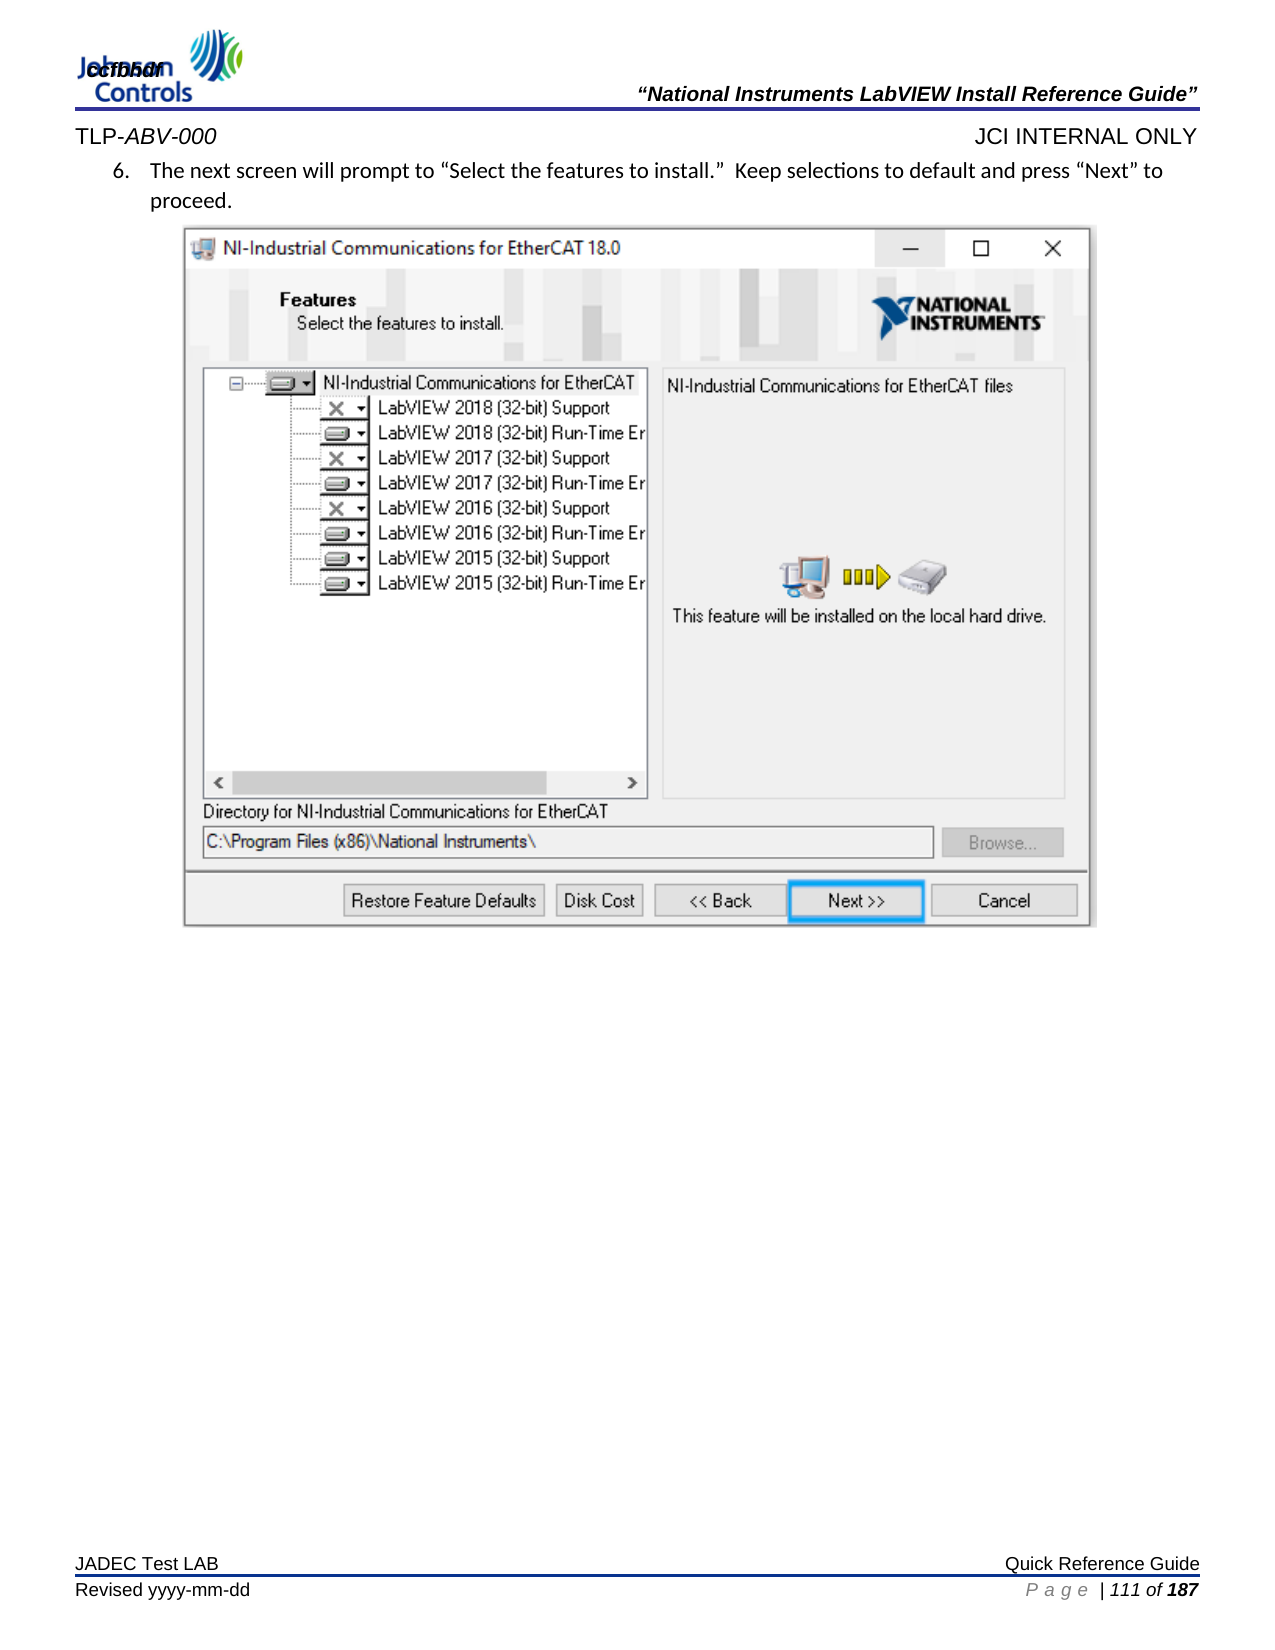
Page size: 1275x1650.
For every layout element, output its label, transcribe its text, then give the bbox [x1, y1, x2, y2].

picture [76, 26, 246, 105]
picture [178, 222, 1097, 931]
list The next screen will prompt to “Select the features to install.” Keep selections to default and press “Next” to proceed. [112, 156, 1200, 214]
